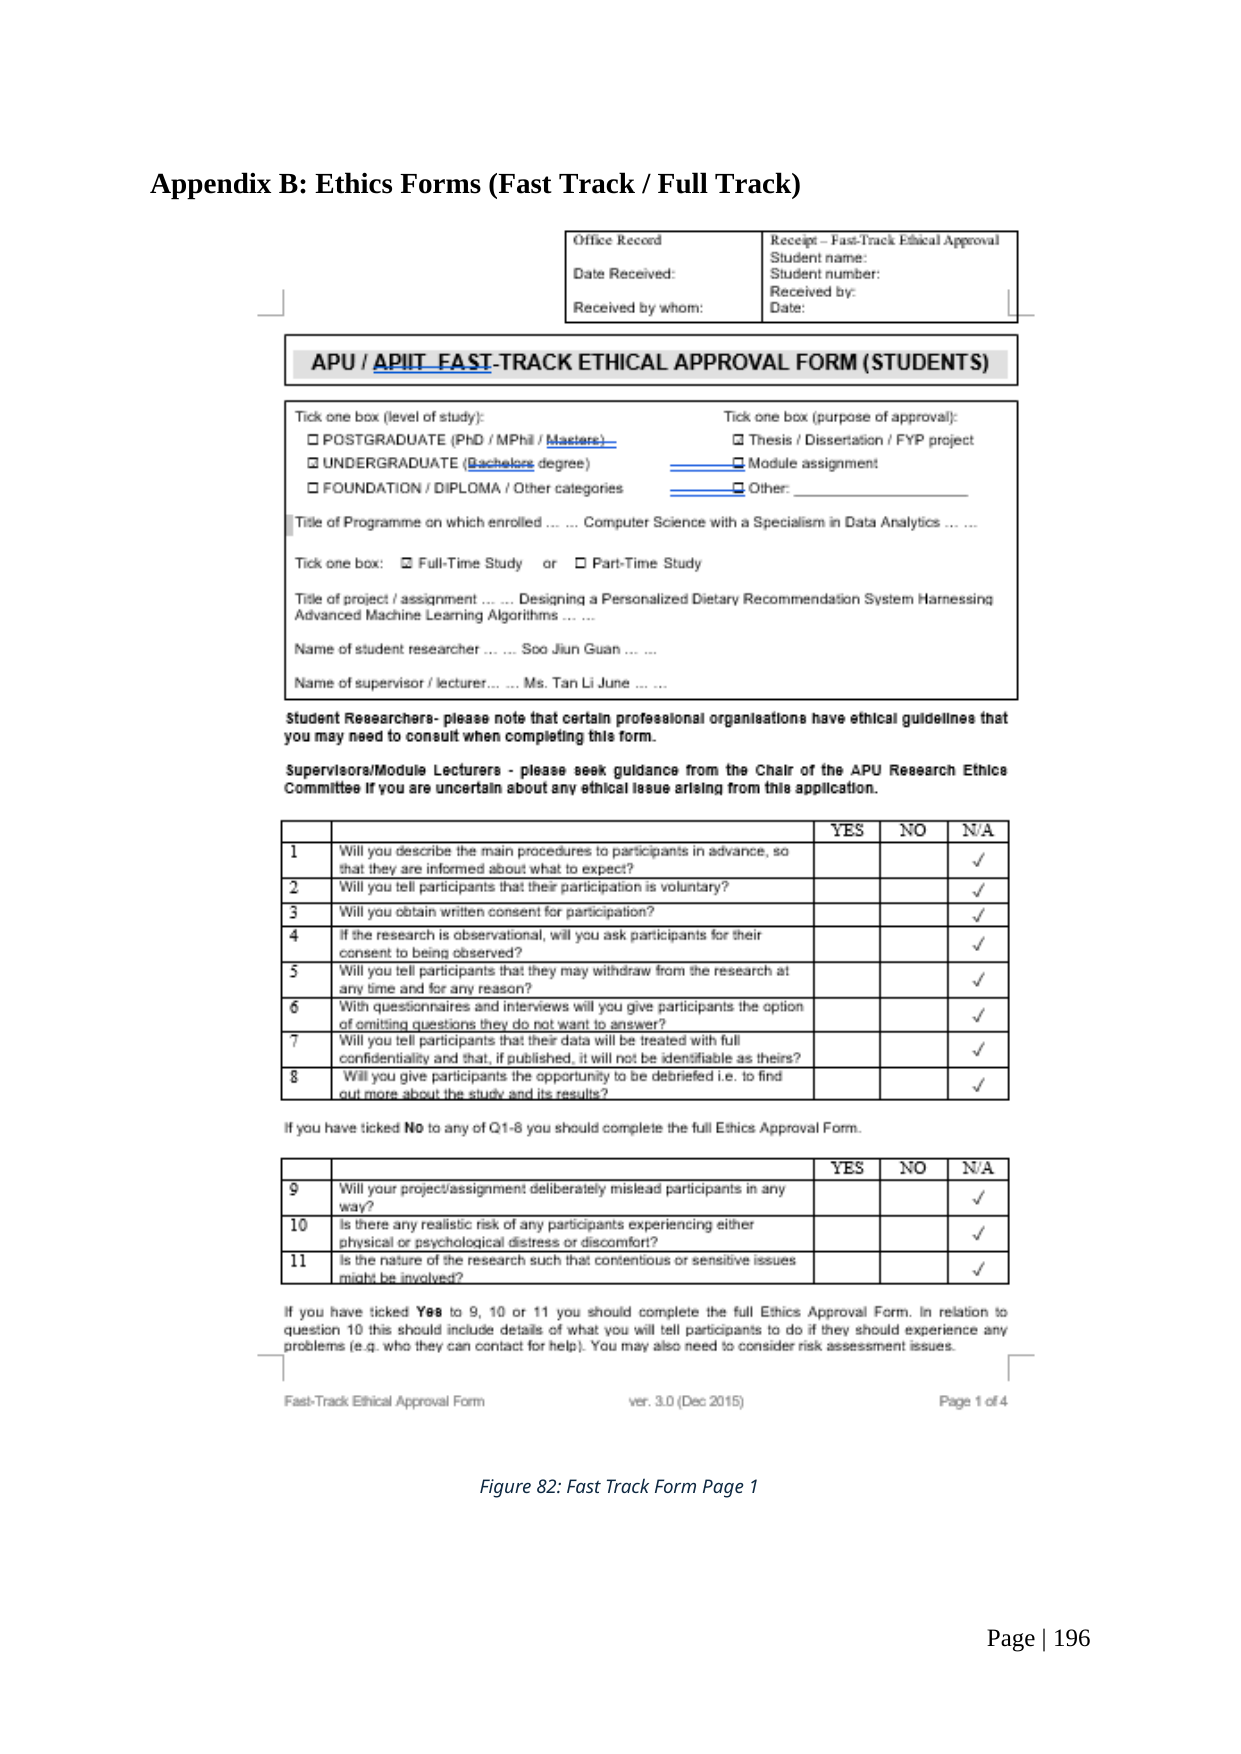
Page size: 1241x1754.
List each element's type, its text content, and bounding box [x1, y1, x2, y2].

subtitle Appendix B: Ethics Forms (Fast Track / Full Track) [150, 167, 1090, 200]
picture [181, 213, 1060, 1453]
